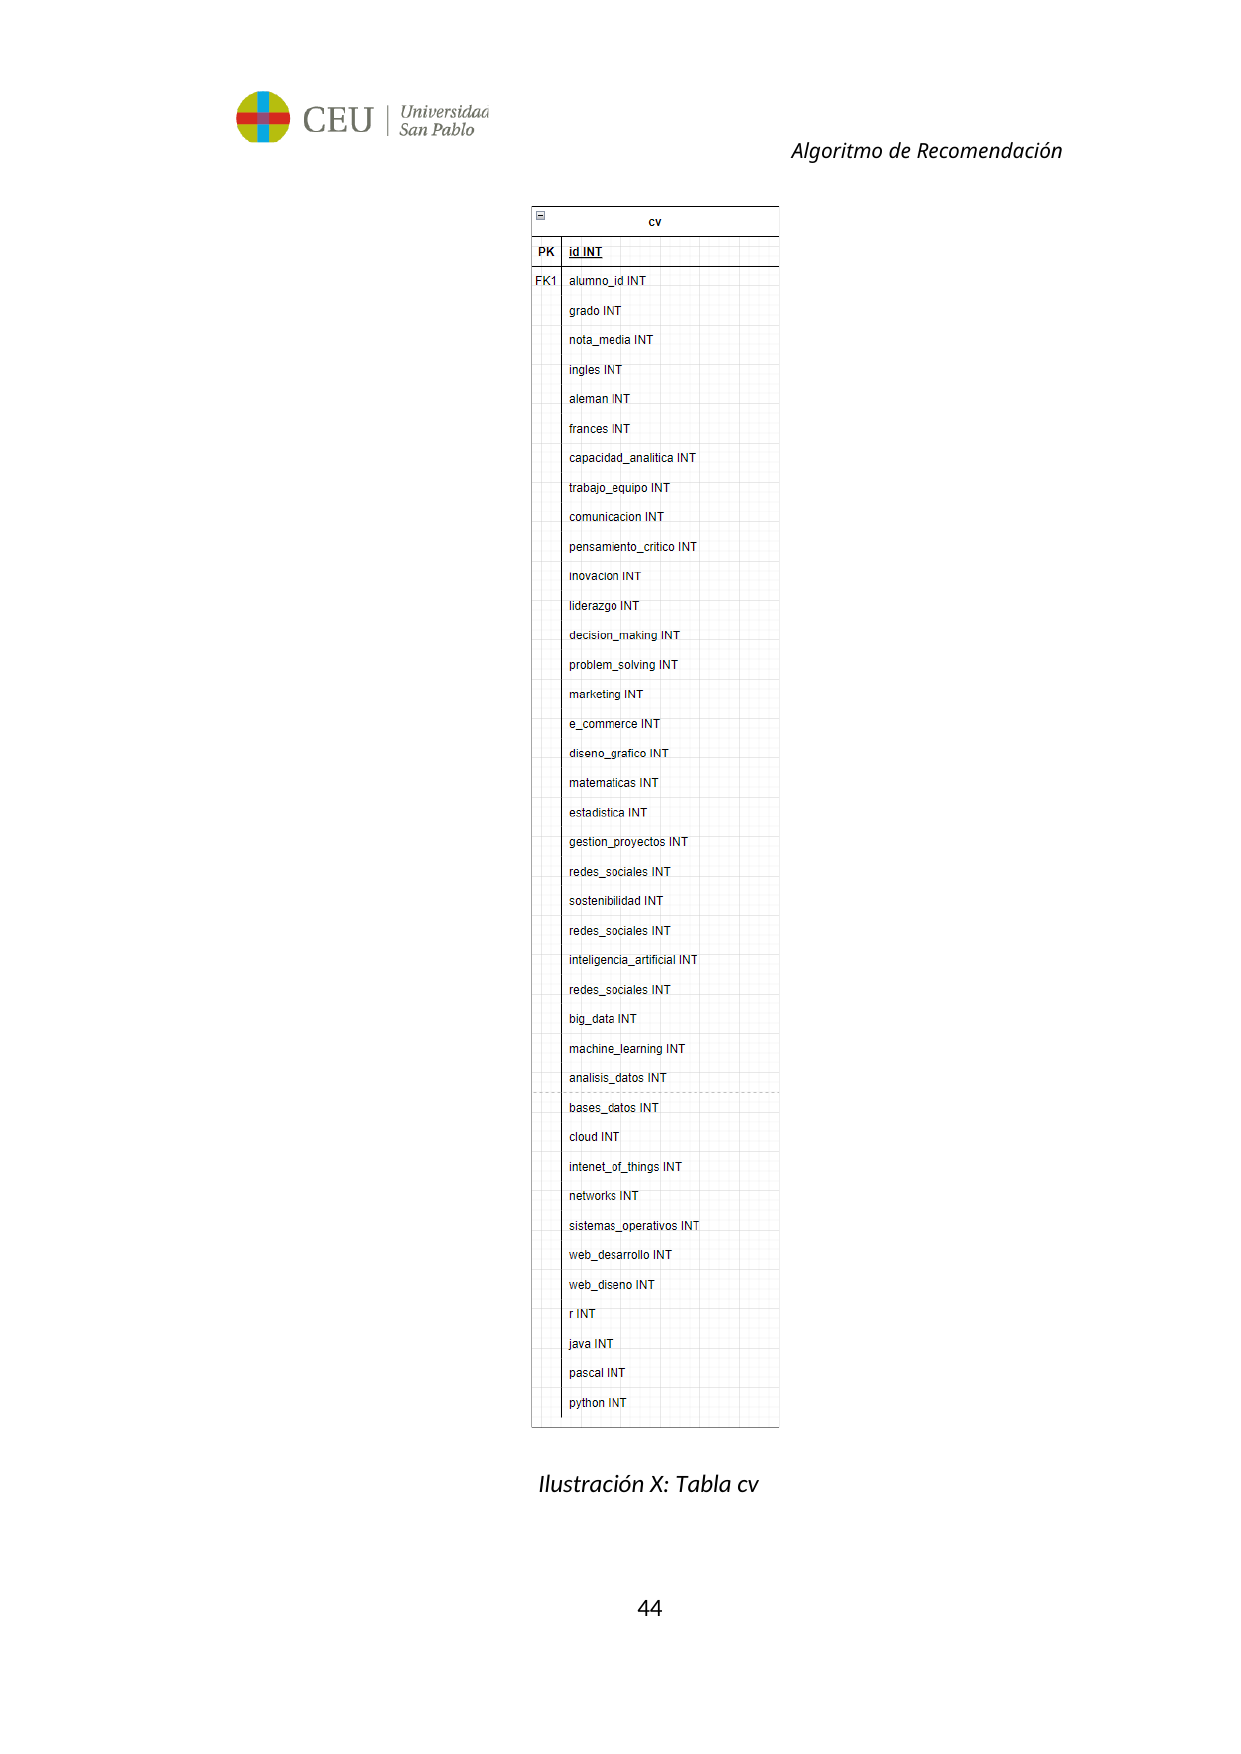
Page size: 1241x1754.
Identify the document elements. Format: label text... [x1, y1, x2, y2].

picture [531, 206, 780, 1428]
picture [235, 89, 489, 143]
text Ilustración X: Tabla cv [236, 1468, 1063, 1499]
